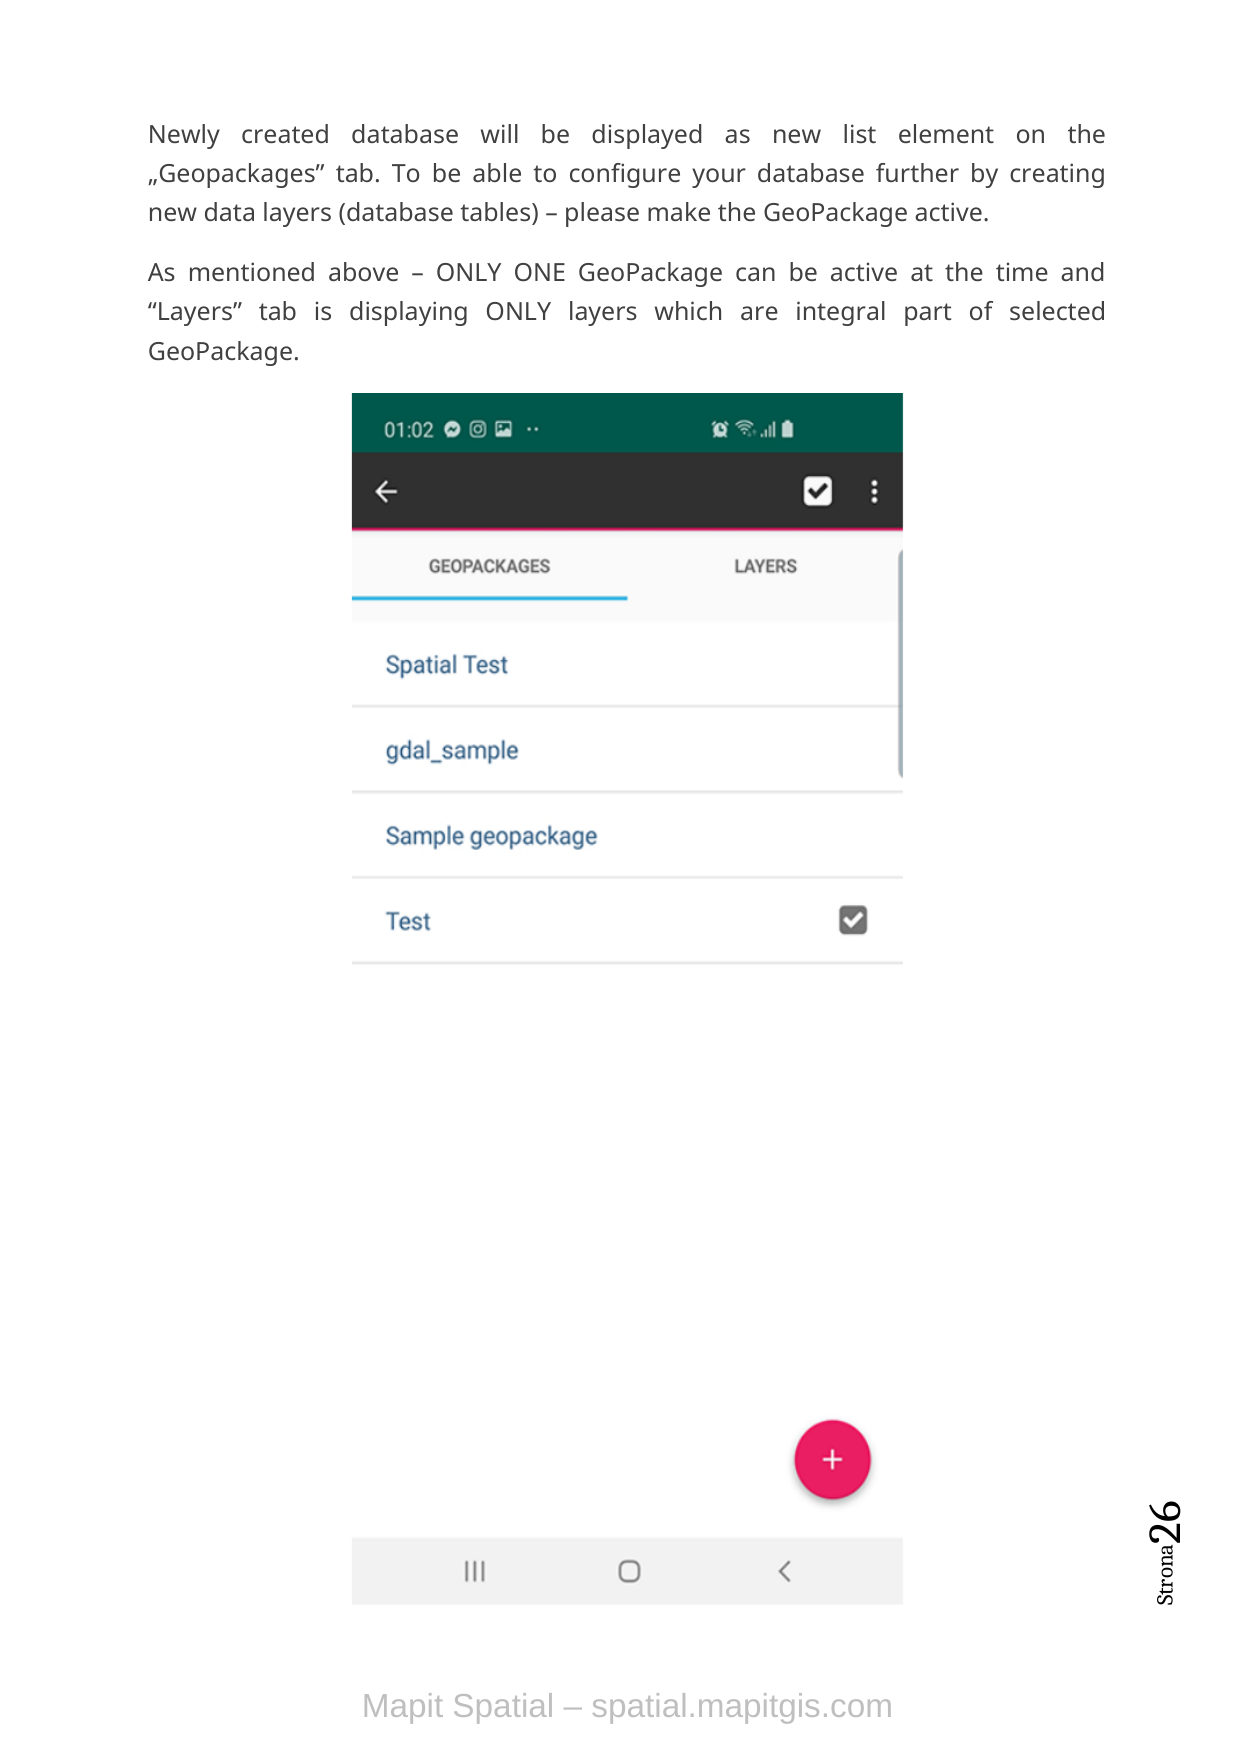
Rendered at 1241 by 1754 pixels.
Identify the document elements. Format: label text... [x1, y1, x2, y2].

text As mentioned above – ONLY ONE GeoPackage can be active at the time and “Layers” tab is displaying ONLY layers which are integral part of selected GeoPackage. [148, 255, 1107, 367]
text Newly created database will be displayed as new list element on the „Geopackages” tab. To be able to configure your database further by creating new data layers (database tables) – please make the GeoPackage active. [148, 117, 1107, 229]
